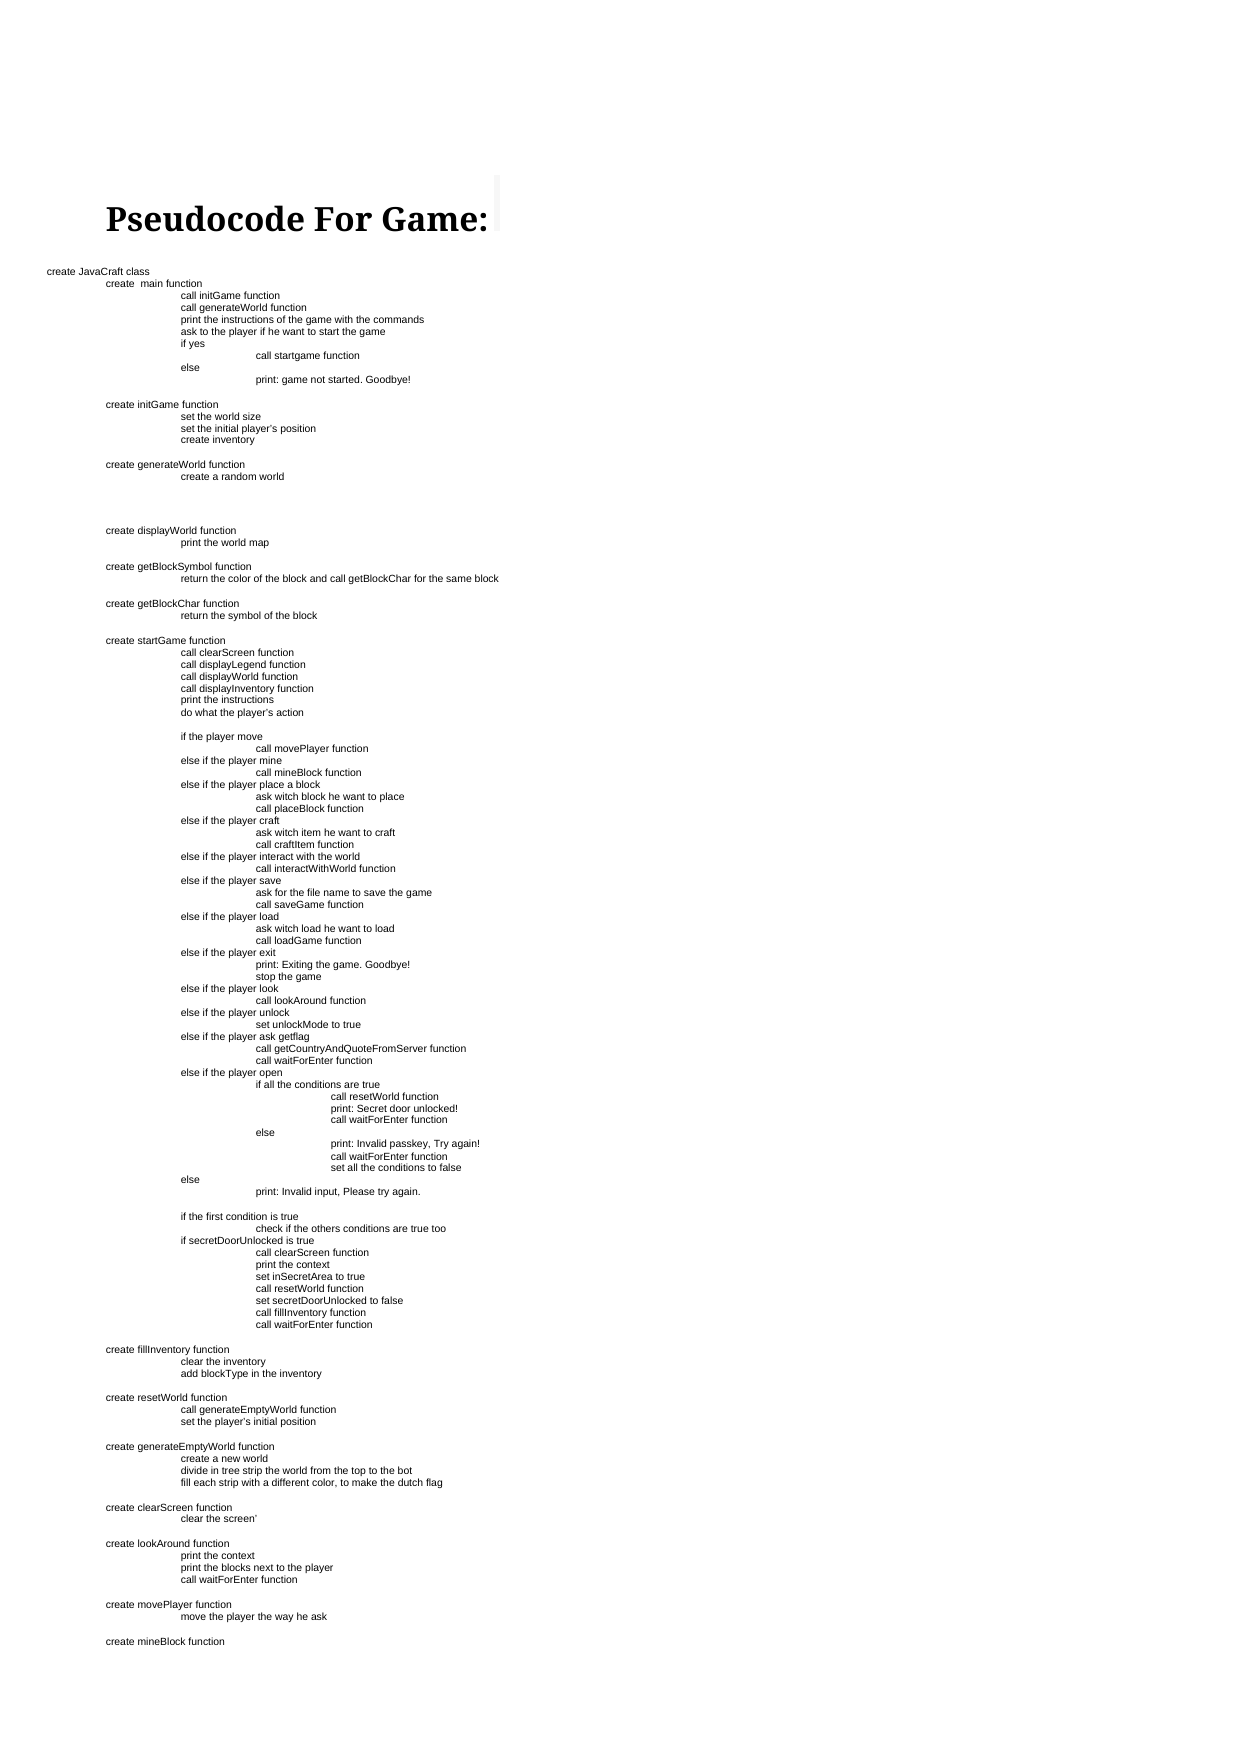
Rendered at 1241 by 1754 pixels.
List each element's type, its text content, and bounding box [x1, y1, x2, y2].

text print: game not started. Goodbye! [47, 373, 1110, 386]
text set secretDoorUnlocked to false [47, 1294, 1110, 1307]
text call saveGame function [47, 898, 1110, 911]
text call startgame function [47, 349, 1110, 362]
subtitle Pseudocode For Game: [106, 129, 1110, 241]
text return the symbol of the block [47, 609, 1110, 622]
text else if the player save [47, 874, 1110, 887]
text call waitForEnter function [47, 1318, 1110, 1331]
